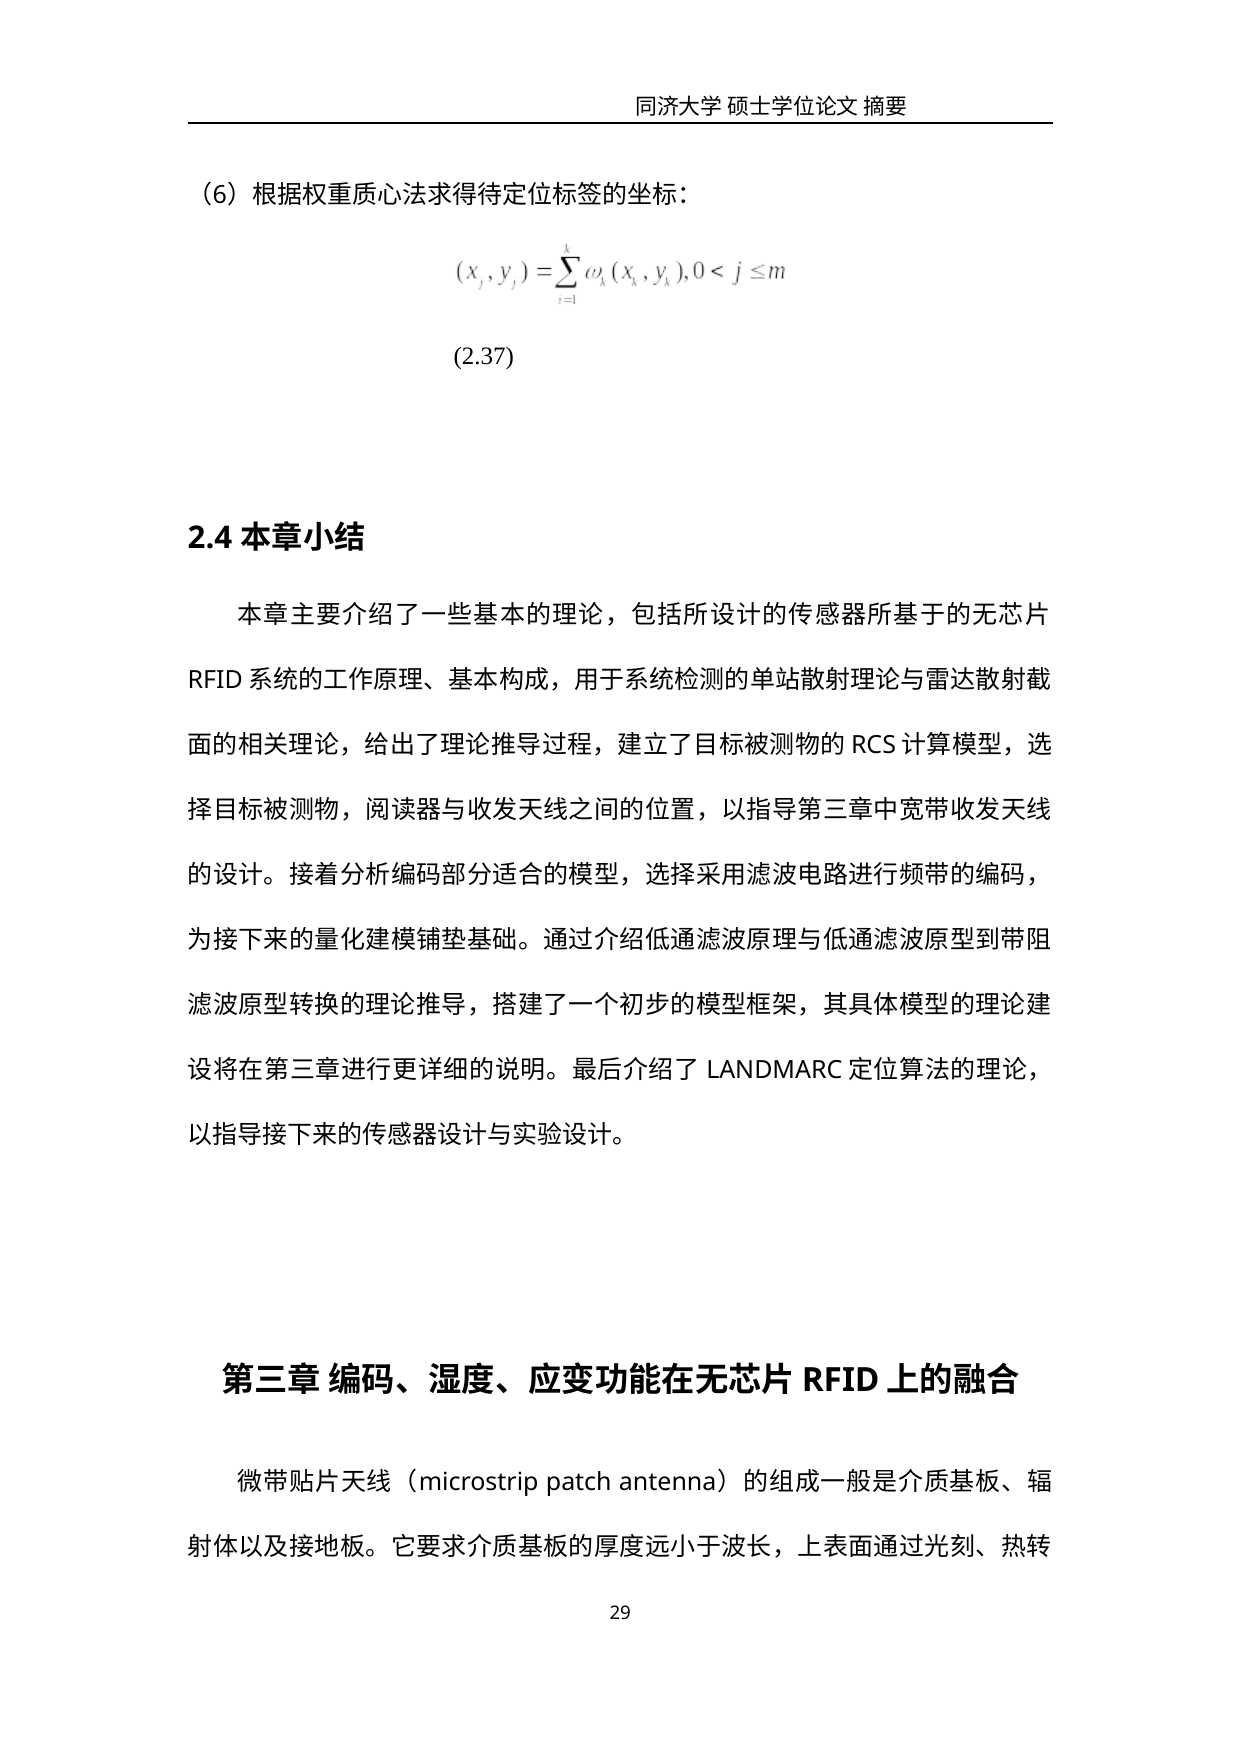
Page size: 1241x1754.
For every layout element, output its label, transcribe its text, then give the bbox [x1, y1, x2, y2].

text 本章主要介绍了一些基本的理论，包括所设计的传感器所基于的无芯片RFID系统的工作原理、基本构成，用于系统检测的单站散射理论与雷达散射截面的相关理论，给出了理论推导过程，建立了目标被测物的RCS计算模型，选择目标被测物，阅读器与收发天线之间的位置，以指导第三章中宽带收发天线的设计。接着分析编码部分适合的模型，选择采用滤波电路进行频带的编码，为接下来的量化建模铺垫基础。通过介绍低通滤波原理与低通滤波原型到带阻滤波原型转换的理论推导，搭建了一个初步的模型框架，其具体模型的理论建设将在第三章进行更详细的说明。最后介绍了LANDMARC定位算法的理论，以指导接下来的传感器设计与实验设计。 [187, 580, 1053, 1165]
text (2.37) [187, 225, 1053, 387]
subtitle 第三章 编码、湿度、应变功能在无芯片RFID上的融合 [187, 1345, 1053, 1410]
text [187, 1447, 1053, 1577]
text （6）根据权重质心法求得待定位标签的坐标： [187, 160, 1053, 225]
subtitle 2.4 本章小结 [187, 502, 1053, 567]
